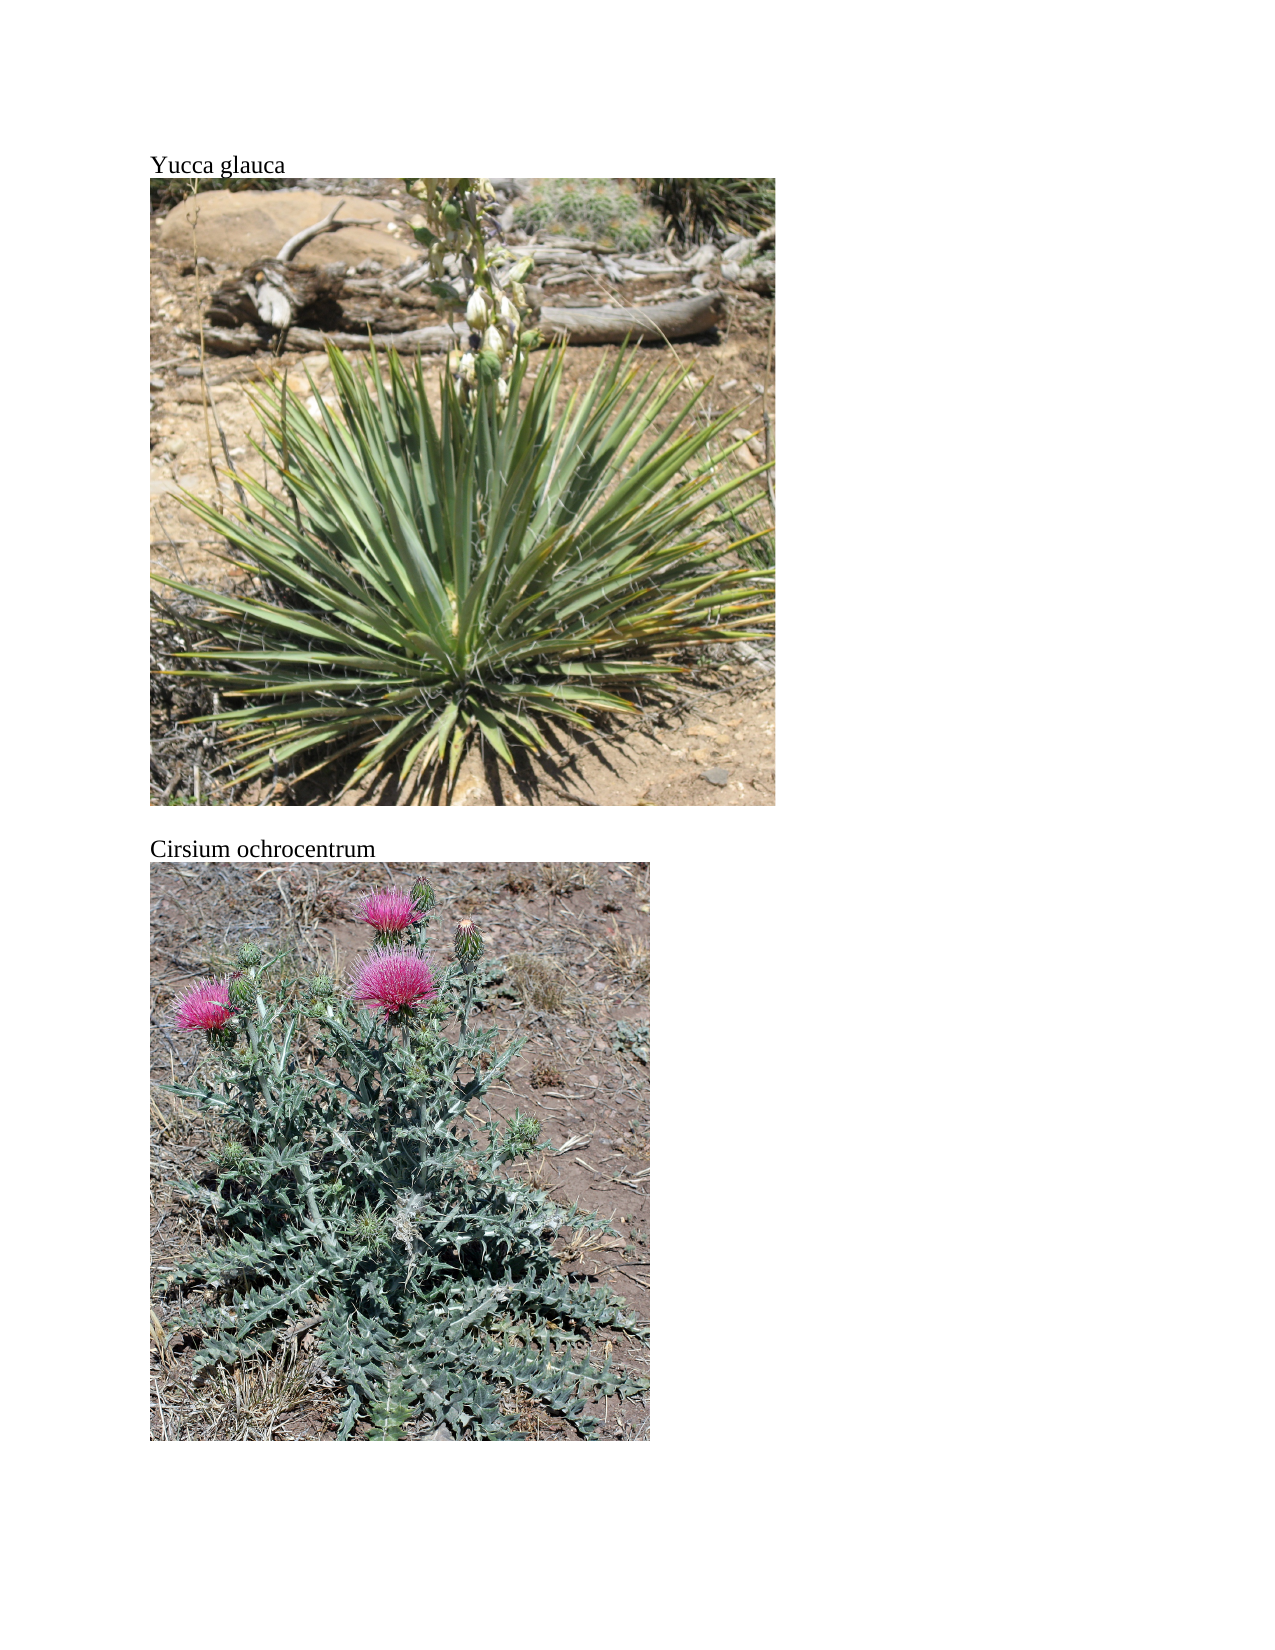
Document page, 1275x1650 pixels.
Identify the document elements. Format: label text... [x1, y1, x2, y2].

text Cirsium ochrocentrum [150, 834, 1125, 863]
picture [150, 862, 650, 1441]
picture [150, 178, 776, 806]
text Yucca glauca [150, 150, 1125, 179]
